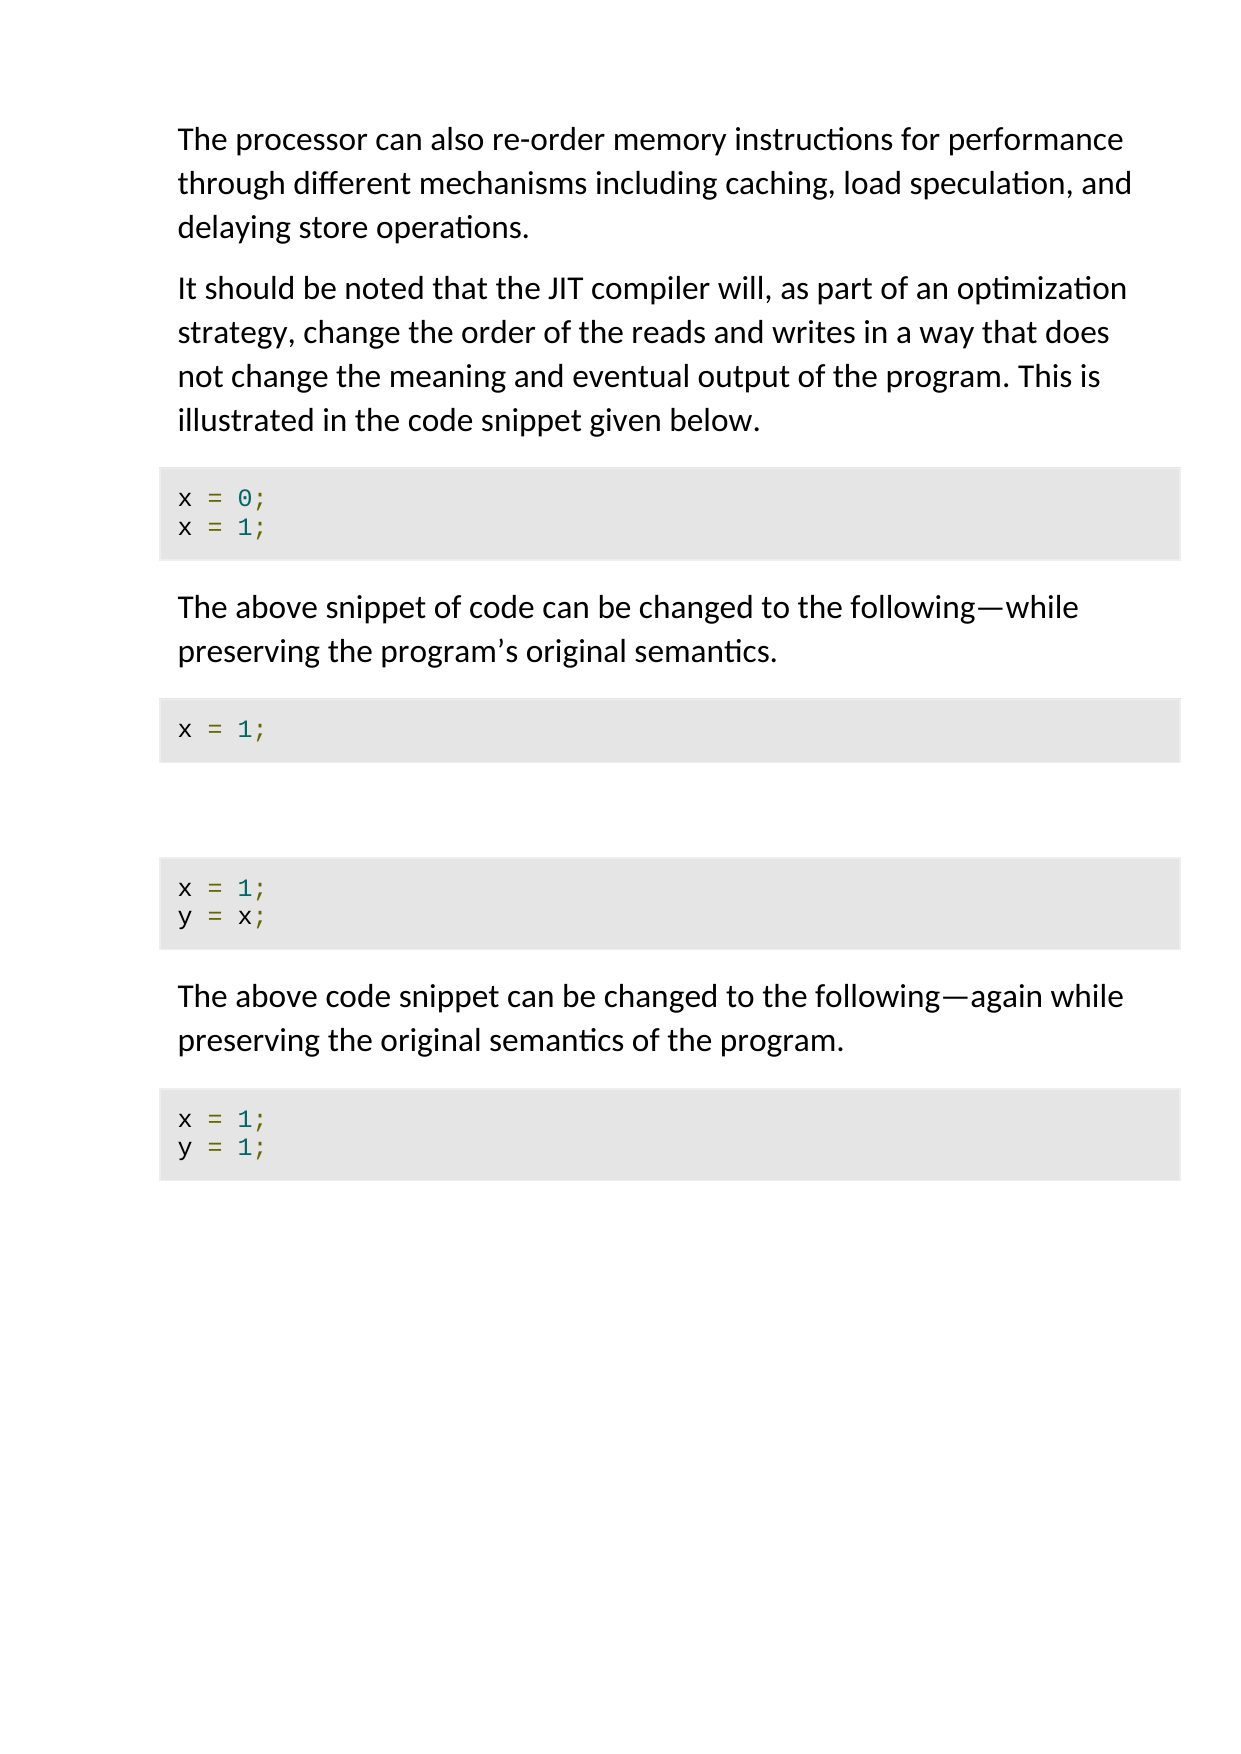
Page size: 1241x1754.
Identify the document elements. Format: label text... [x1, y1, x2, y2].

text It should be noted that the JIT compiler will, as part of an optimization strategy, change the order of the reads and writes in a way that does not change the meaning and eventual output of the program. This is illustrated in the code snippet given below. [177, 267, 1162, 439]
text The above code snippet can be changed to the following—again while preserving the original semantics of the program. [177, 975, 1162, 1060]
text The processor can also re-order memory instructions for performance through different mechanisms including caching, load speculation, and delaying store operations. [177, 118, 1162, 247]
text The above snippet of code can be changed to the following—while preserving the program’s original semantics. [177, 586, 1162, 670]
text x = 0; x = 1; [161, 469, 1179, 559]
text x = 1; y = x; [161, 859, 1179, 949]
text x = 1; [161, 700, 1179, 762]
text x = 1; y = 1; [161, 1090, 1179, 1180]
